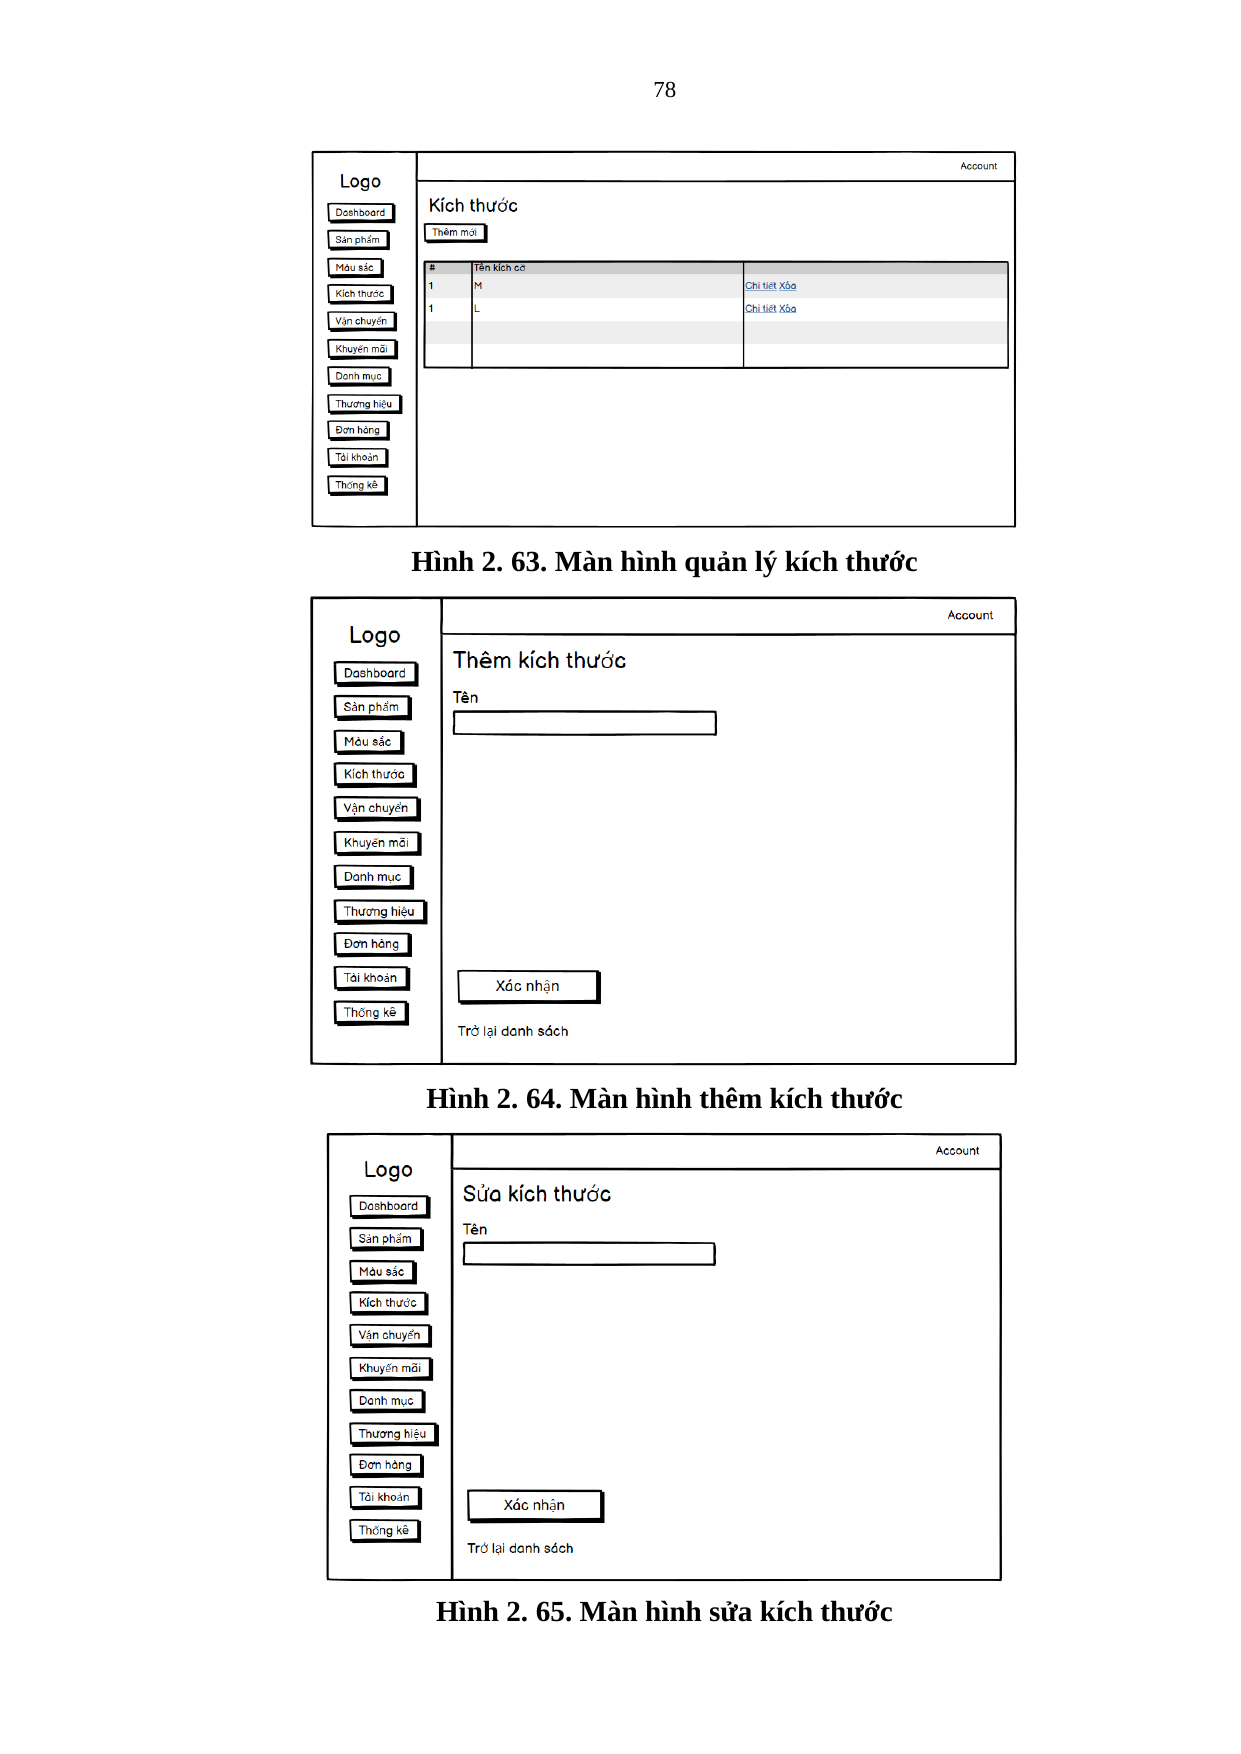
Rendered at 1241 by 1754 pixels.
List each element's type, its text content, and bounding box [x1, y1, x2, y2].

picture [307, 593, 1022, 1068]
picture [325, 1131, 1004, 1582]
picture [309, 147, 1020, 531]
